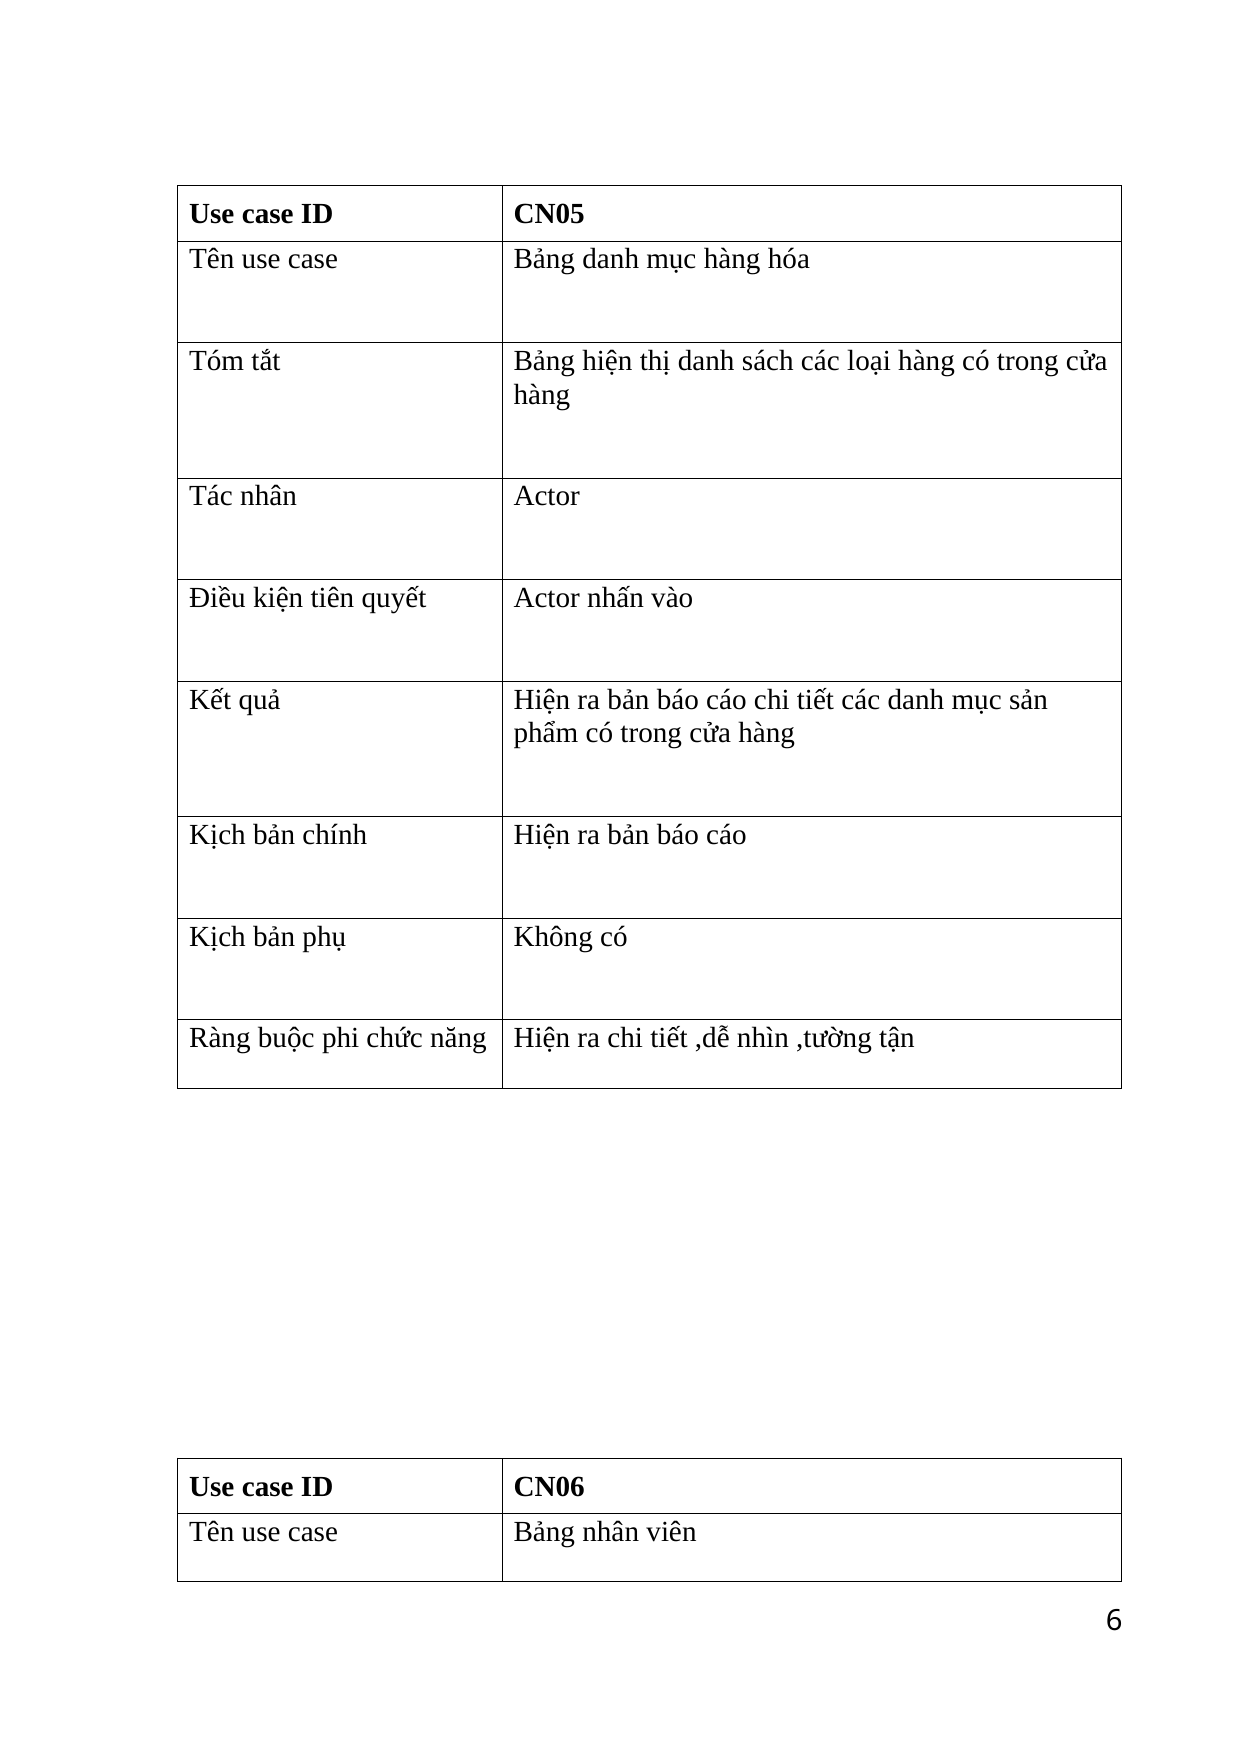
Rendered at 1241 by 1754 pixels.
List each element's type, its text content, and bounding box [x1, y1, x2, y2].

table_cell Điều kiện tiên quyết [178, 580, 502, 681]
table_header CN06 [503, 1459, 1121, 1513]
table_cell Tác nhân [178, 479, 502, 579]
table_cell Không có [503, 919, 1121, 1019]
table_cell Hiện ra bản báo cáo chi tiết các danh mục sản phẩm có trong cửa hàng [503, 682, 1121, 816]
table_cell Actor nhấn vào [503, 580, 1121, 681]
table_cell Actor [503, 479, 1121, 579]
table_cell Bảng danh mục hàng hóa [503, 242, 1121, 342]
table_cell Hiện ra chi tiết ,dễ nhìn ,tường tận [503, 1020, 1121, 1087]
table_header Use case ID [178, 1459, 502, 1513]
table_header CN05 [503, 186, 1121, 241]
table_cell Kịch bản chính [178, 817, 502, 918]
table_header Use case ID [178, 186, 502, 241]
table_cell Bảng nhân viên [503, 1514, 1121, 1581]
table_cell Tên use case [178, 242, 502, 342]
table_cell Hiện ra bản báo cáo [503, 817, 1121, 918]
table_cell Kết quả [178, 682, 502, 816]
table_cell Ràng buộc phi chức năng [178, 1020, 502, 1087]
table_cell Kịch bản phụ [178, 919, 502, 1019]
table_cell Bảng hiện thị danh sách các loại hàng có trong cửa hàng [503, 343, 1121, 477]
table_cell Tóm tắt [178, 343, 502, 477]
table_cell Tên use case [178, 1514, 502, 1581]
